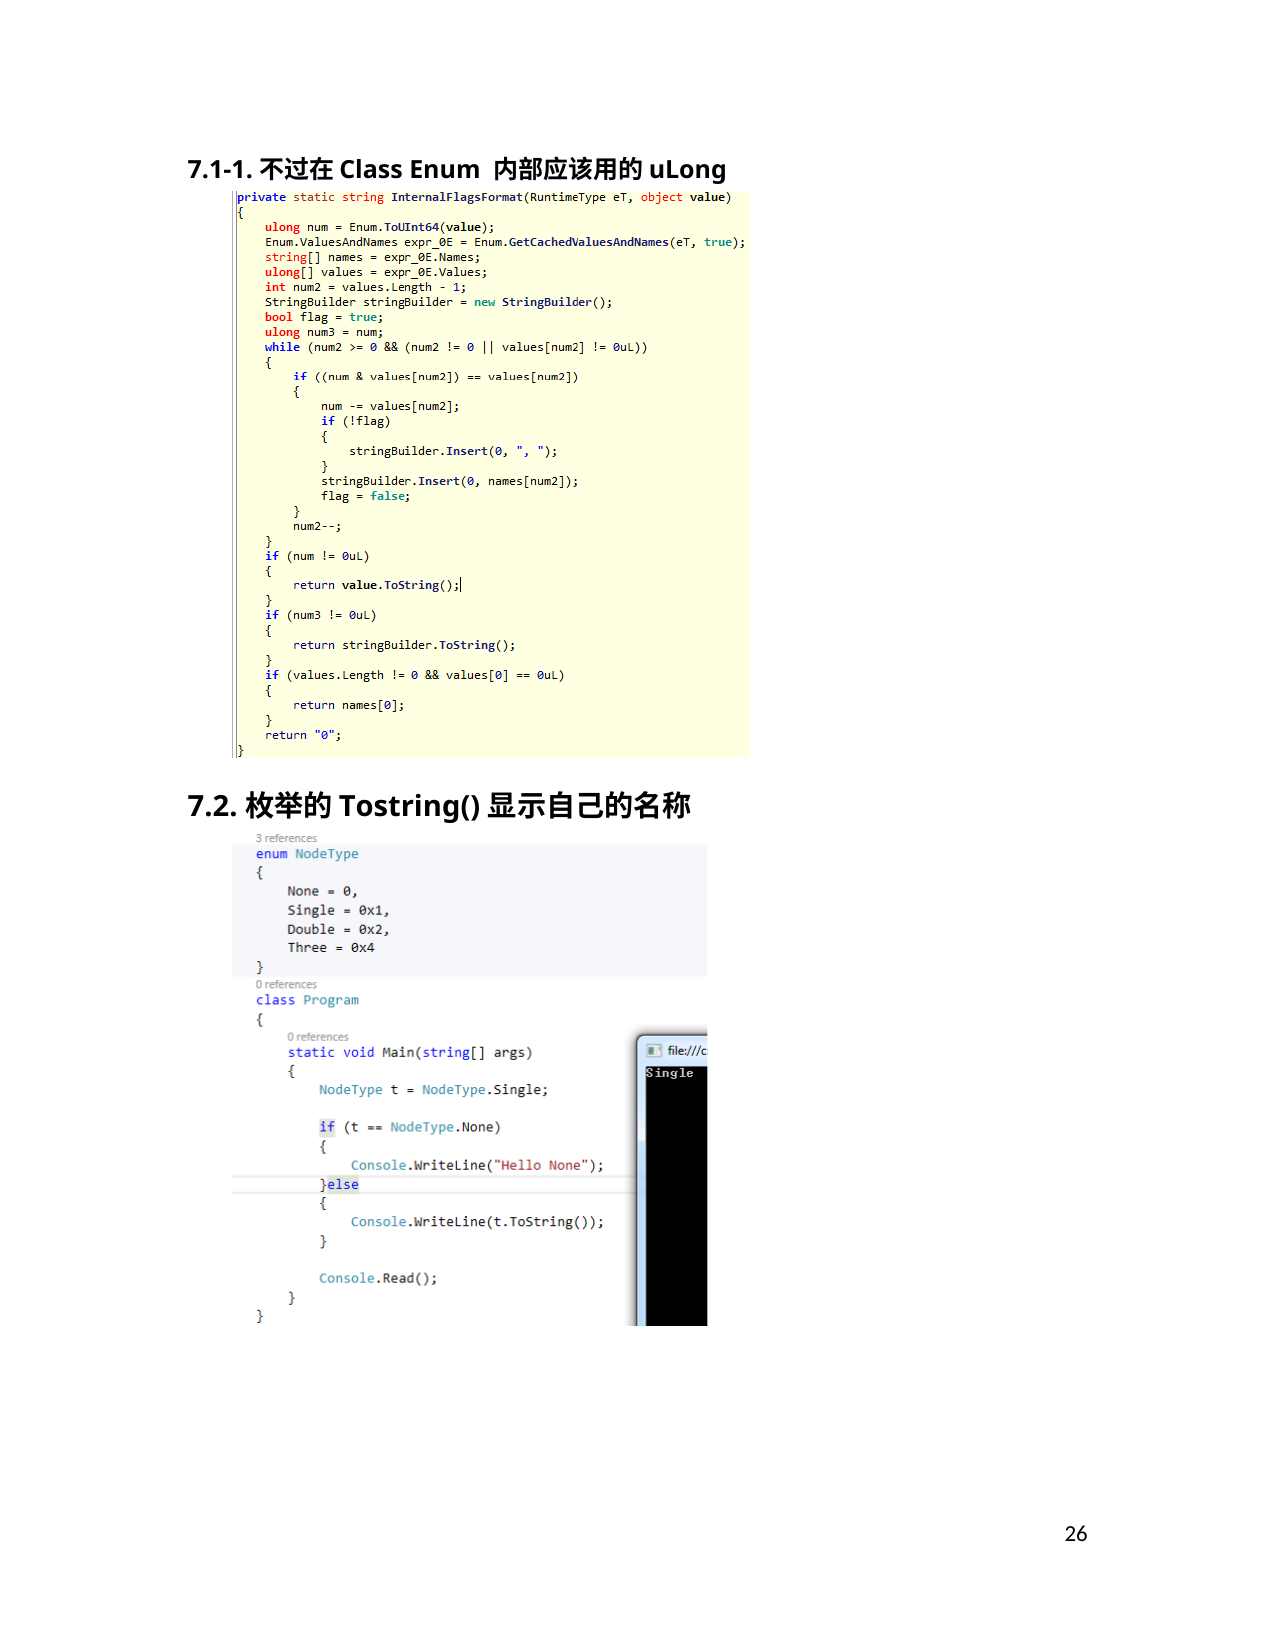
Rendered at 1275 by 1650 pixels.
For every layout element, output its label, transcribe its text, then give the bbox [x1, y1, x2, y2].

subtitle 不过在Class Enum 内部应该用的uLong [187, 150, 1087, 186]
picture [232, 191, 750, 758]
picture [232, 831, 708, 1326]
subtitle 枚举的Tostring() 显示自己的名称 [187, 783, 1087, 825]
